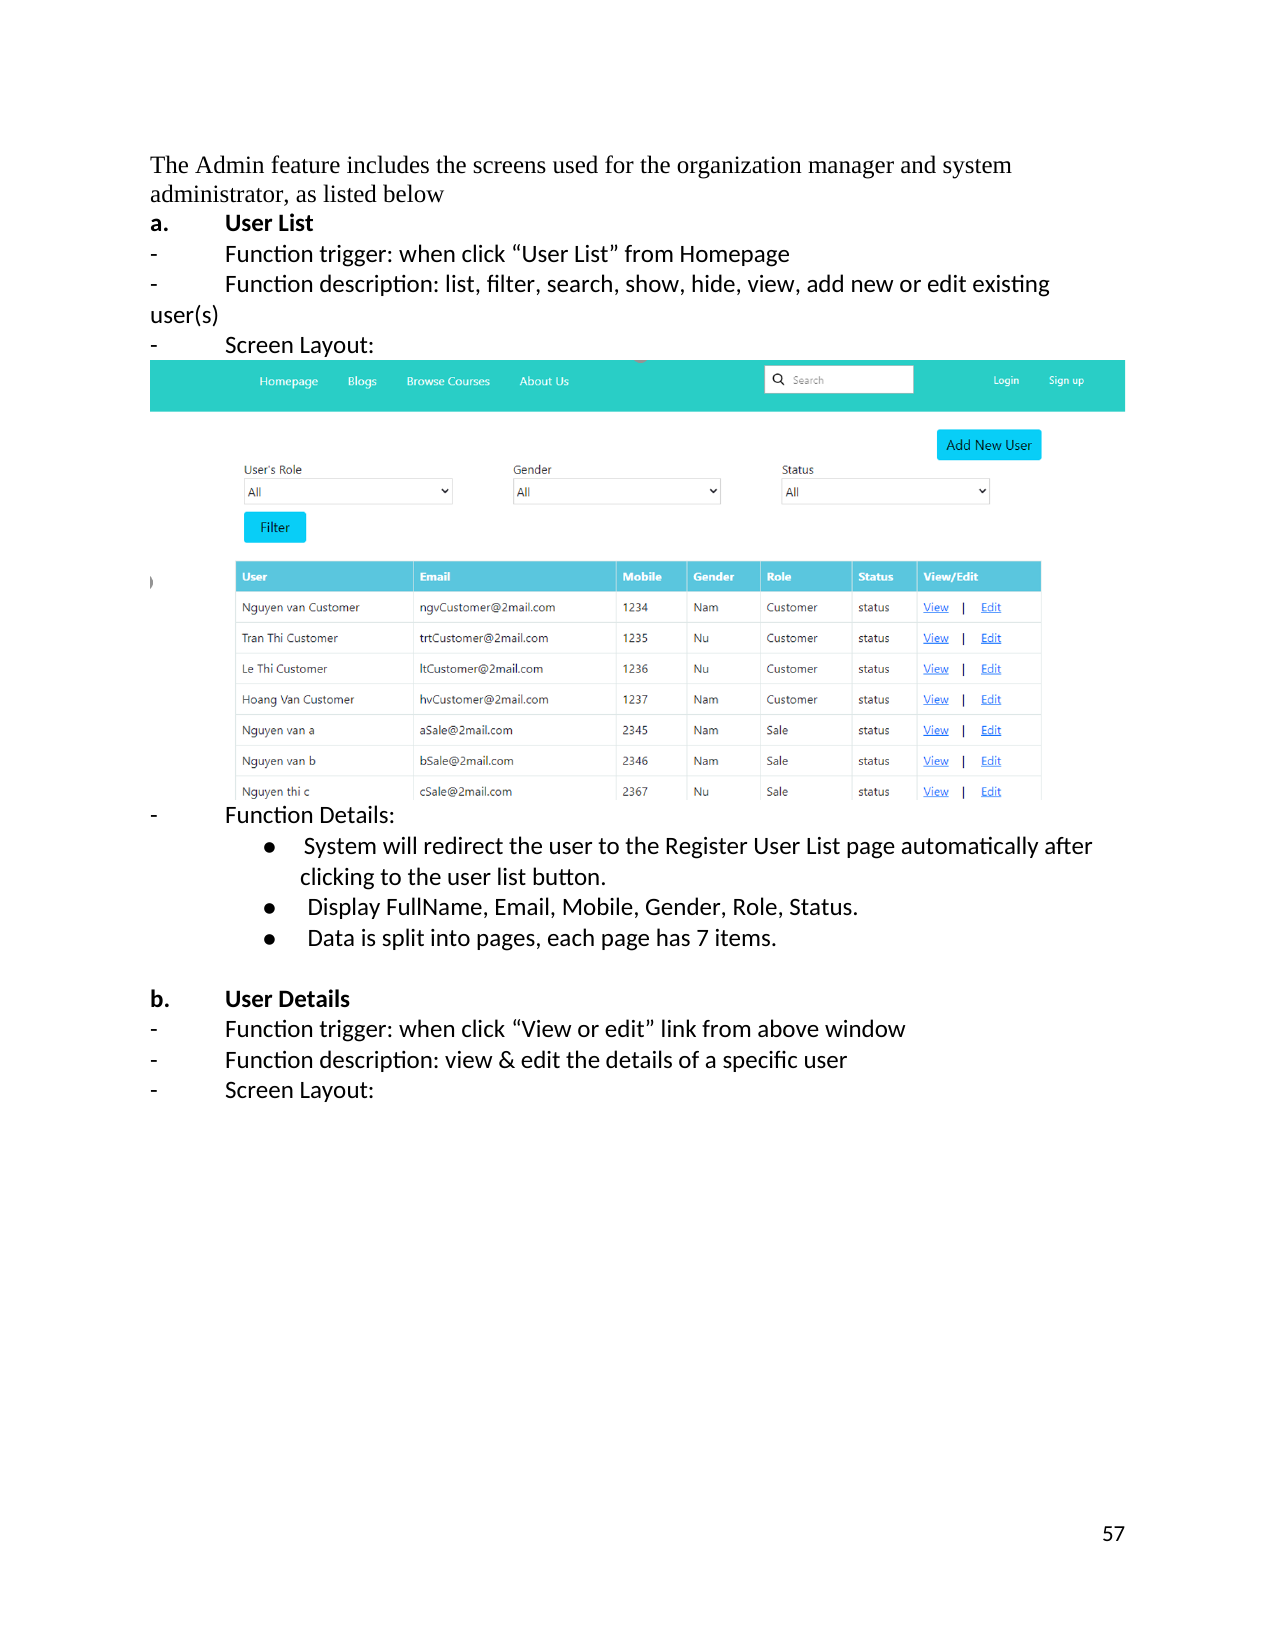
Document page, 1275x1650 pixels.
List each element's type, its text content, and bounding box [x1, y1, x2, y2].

list Display FullName, Email, Mobile, Gender, Role, Status. [262, 891, 1125, 922]
list Screen Layout: [150, 1074, 1125, 1105]
picture [150, 360, 1125, 800]
list Function description: view & edit the details of a specific user [150, 1044, 1125, 1074]
list Data is split into pages, each page has 7 items. [262, 922, 1125, 952]
list User Details [150, 983, 1125, 1013]
list Function trigger: when click “User List” from Homepage [150, 238, 1125, 268]
list Screen Layout: [150, 329, 1125, 360]
list User List [150, 207, 1125, 238]
list Function trigger: when click “View or edit” link from above window [150, 1013, 1125, 1044]
list System will redirect the user to the Register User List page automatically after clicking to the user list button. [262, 830, 1125, 891]
list Function Details: [150, 800, 1125, 830]
text The Admin feature includes the screens used for the organization manager and system administrator, as listed below [150, 150, 1125, 207]
list Function description: list, filter, search, show, hide, view, add new or edit existing user(s) [150, 268, 1125, 329]
